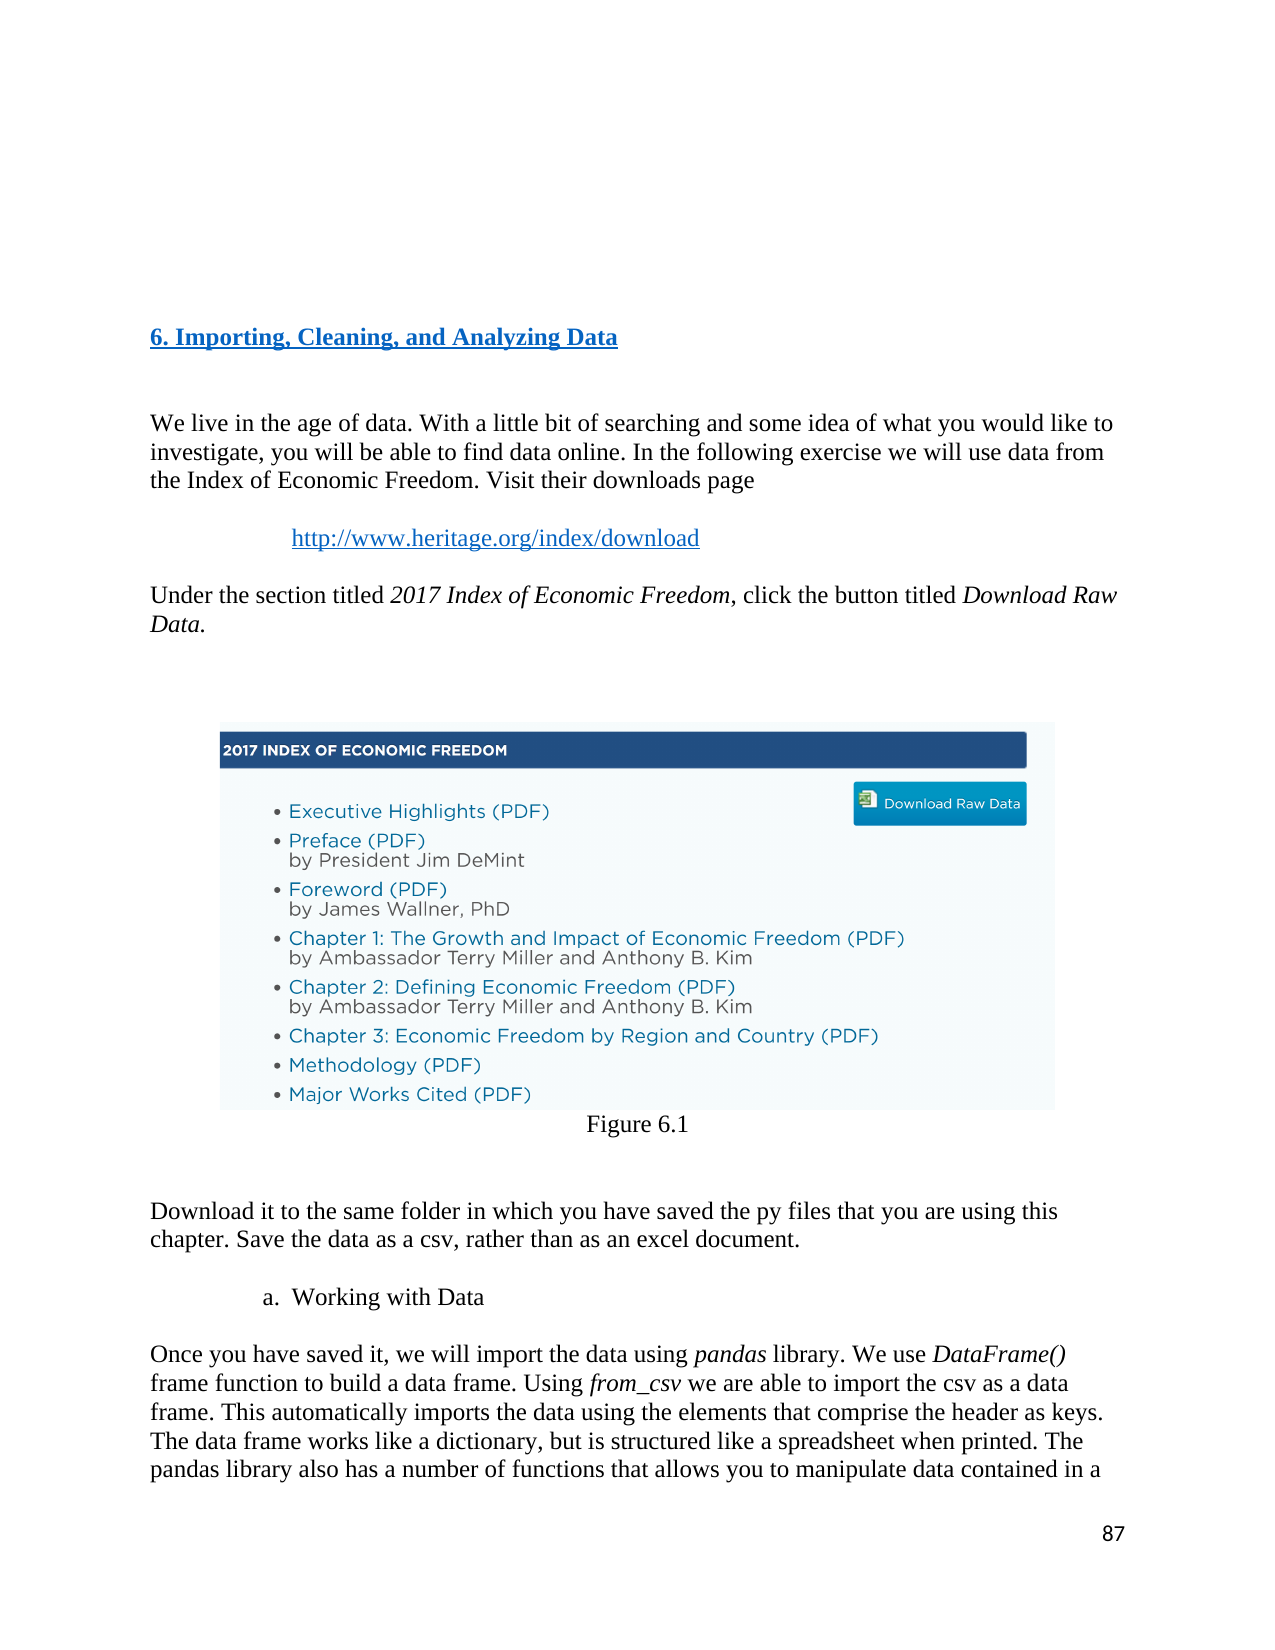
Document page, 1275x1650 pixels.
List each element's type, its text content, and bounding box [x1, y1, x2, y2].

list Working with Data [262, 1282, 1125, 1311]
text Figure 6.1 [150, 1109, 1125, 1138]
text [150, 1339, 1125, 1483]
text Download it to the same folder in which you have saved the py files that you are using this chapter. Save the data as a csv, rather than as an excel document. [150, 1196, 1125, 1253]
text We live in the age of data. With a little bit of searching and some idea of what you would like to investigate, you will be able to find data online. In the following exercise we will use data from the Index of Economic Freedom. Visit their downloads page [150, 408, 1125, 494]
text http://www.heritage.org/index/download [150, 523, 1125, 552]
text 6. Importing, Cleaning, and Analyzing Data [150, 322, 1125, 379]
picture [219, 722, 1055, 1110]
text Under the section titled 2017 Index of Economic Freedom, click the button titled Download Raw Data. [150, 581, 1125, 638]
